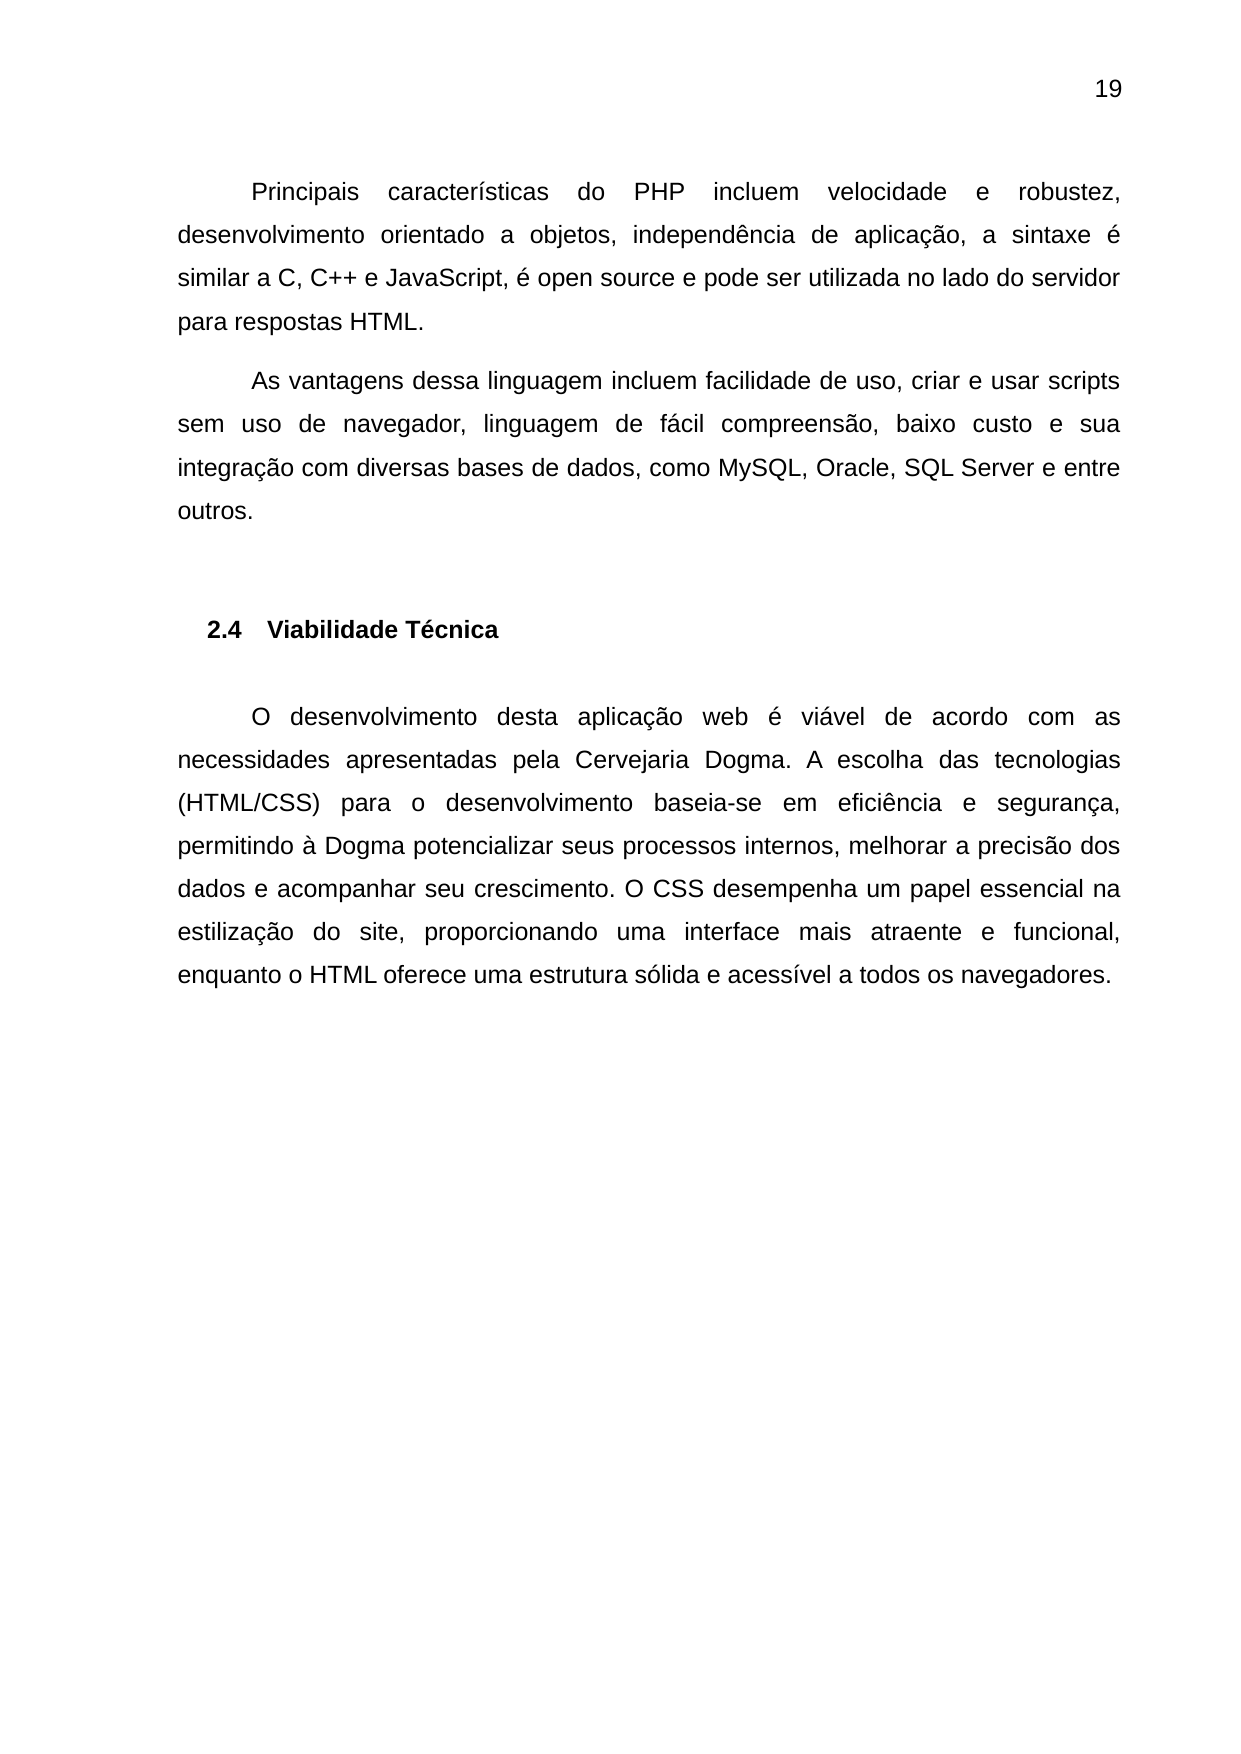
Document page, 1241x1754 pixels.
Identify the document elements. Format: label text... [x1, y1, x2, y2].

text O desenvolvimento desta aplicação web é viável de acordo com as necessidades apresentadas pela Cervejaria Dogma. A escolha das tecnologias (HTML/CSS) para o desenvolvimento baseia-se em eficiência e segurança, permitindo à Dogma potencializar seus processos internos, melhorar a precisão dos dados e acompanhar seu crescimento. O CSS desempenha um papel essencial na estilização do site, proporcionando uma interface mais atraente e funcional, enquanto o HTML oferece uma estrutura sólida e acessível a todos os navegadores. [177, 702, 1122, 989]
text As vantagens dessa linguagem incluem facilidade de uso, criar e usar scripts sem uso de navegador, linguagem de fácil compreensão, baixo custo e sua integração com diversas bases de dados, como MySQL, Oracle, SQL Server e entre outros. [177, 366, 1122, 524]
text Principais características do PHP incluem velocidade e robustez, desenvolvimento orientado a objetos, independência de aplicação, a sintaxe é similar a C, C++ e JavaScript, é open source e pode ser utilizada no lado do servidor para respostas HTML. [177, 177, 1122, 335]
subtitle Viabilidade Técnica [207, 615, 1122, 644]
